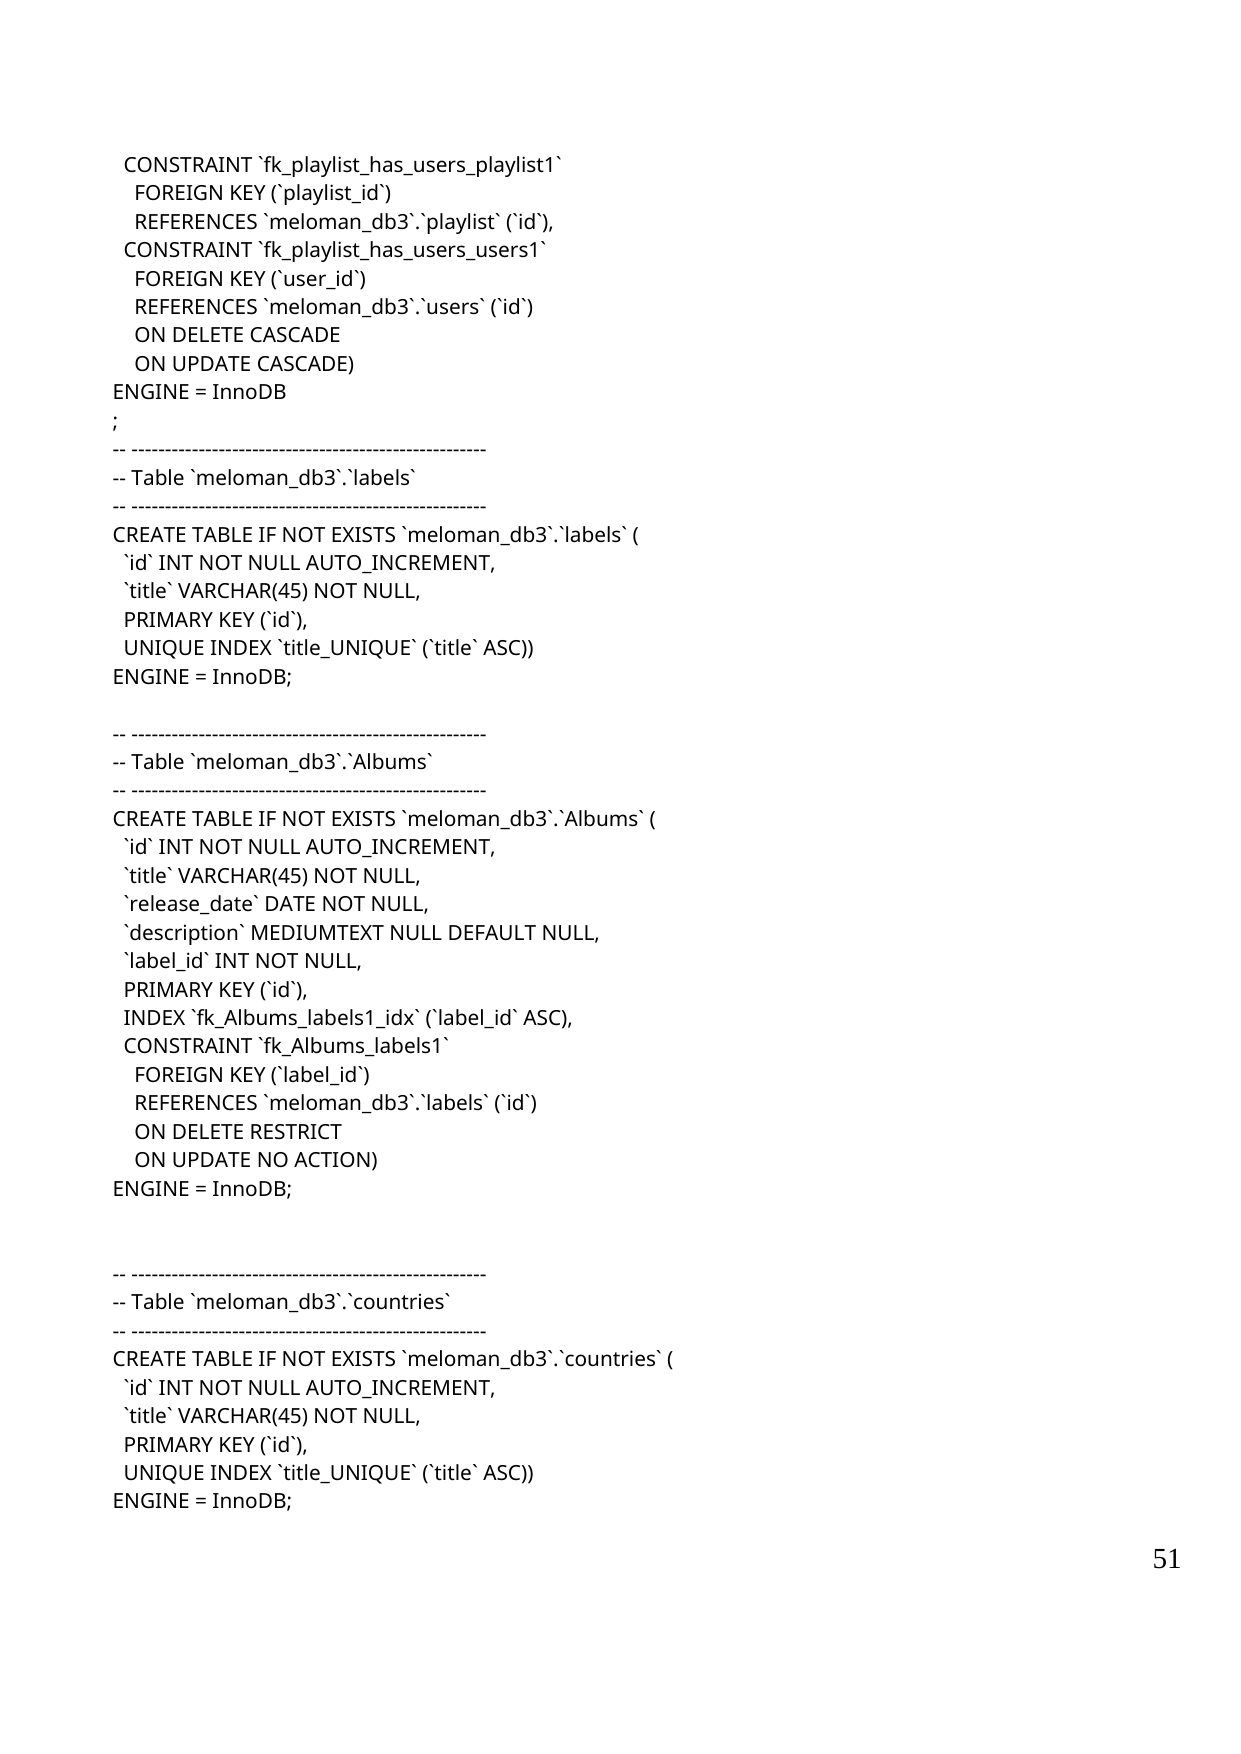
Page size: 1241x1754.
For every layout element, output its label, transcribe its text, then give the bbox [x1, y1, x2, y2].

text ENGINE = InnoDB; [112, 1174, 1181, 1202]
text REFERENCES `meloman_db3`.`labels` (`id`) [112, 1088, 1181, 1117]
text -- ----------------------------------------------------- [112, 434, 1181, 463]
text CONSTRAINT `fk_playlist_has_users_playlist1` [112, 150, 1181, 178]
text INDEX `fk_Albums_labels1_idx` (`label_id` ASC), [112, 1003, 1181, 1032]
text ENGINE = InnoDB; [112, 662, 1181, 690]
text `id` INT NOT NULL AUTO_INCREMENT, [112, 1373, 1181, 1401]
text -- ----------------------------------------------------- [112, 776, 1181, 804]
text FOREIGN KEY (`playlist_id`) [112, 178, 1181, 207]
text FOREIGN KEY (`label_id`) [112, 1060, 1181, 1088]
text ENGINE = InnoDB [112, 377, 1181, 406]
text CREATE TABLE IF NOT EXISTS `meloman_db3`.`countries` ( [112, 1344, 1181, 1373]
text -- Table `meloman_db3`.`Albums` [112, 747, 1181, 776]
text CREATE TABLE IF NOT EXISTS `meloman_db3`.`Albums` ( [112, 804, 1181, 832]
text -- ----------------------------------------------------- [112, 1316, 1181, 1344]
text `description` MEDIUMTEXT NULL DEFAULT NULL, [112, 918, 1181, 946]
text `release_date` DATE NOT NULL, [112, 889, 1181, 918]
text ; [112, 406, 1181, 434]
text UNIQUE INDEX `title_UNIQUE` (`title` ASC)) [112, 633, 1181, 662]
text CREATE TABLE IF NOT EXISTS `meloman_db3`.`labels` ( [112, 520, 1181, 548]
text `title` VARCHAR(45) NOT NULL, [112, 1401, 1181, 1430]
text `title` VARCHAR(45) NOT NULL, [112, 861, 1181, 889]
text -- ----------------------------------------------------- [112, 719, 1181, 747]
text -- ----------------------------------------------------- [112, 1259, 1181, 1287]
text `id` INT NOT NULL AUTO_INCREMENT, [112, 832, 1181, 861]
text PRIMARY KEY (`id`), [112, 1430, 1181, 1458]
text ON DELETE RESTRICT [112, 1117, 1181, 1145]
text `label_id` INT NOT NULL, [112, 946, 1181, 975]
text `id` INT NOT NULL AUTO_INCREMENT, [112, 548, 1181, 577]
text -- ----------------------------------------------------- [112, 491, 1181, 520]
text -- Table `meloman_db3`.`countries` [112, 1287, 1181, 1316]
text ON DELETE CASCADE [112, 321, 1181, 349]
text FOREIGN KEY (`user_id`) [112, 264, 1181, 292]
text PRIMARY KEY (`id`), [112, 975, 1181, 1003]
text ON UPDATE CASCADE) [112, 349, 1181, 377]
text ENGINE = InnoDB; [112, 1487, 1181, 1515]
text REFERENCES `meloman_db3`.`users` (`id`) [112, 292, 1181, 321]
text REFERENCES `meloman_db3`.`playlist` (`id`), [112, 207, 1181, 235]
text ON UPDATE NO ACTION) [112, 1145, 1181, 1174]
text CONSTRAINT `fk_playlist_has_users_users1` [112, 235, 1181, 264]
text PRIMARY KEY (`id`), [112, 605, 1181, 633]
text `title` VARCHAR(45) NOT NULL, [112, 577, 1181, 605]
text UNIQUE INDEX `title_UNIQUE` (`title` ASC)) [112, 1458, 1181, 1487]
text CONSTRAINT `fk_Albums_labels1` [112, 1032, 1181, 1060]
text -- Table `meloman_db3`.`labels` [112, 463, 1181, 491]
